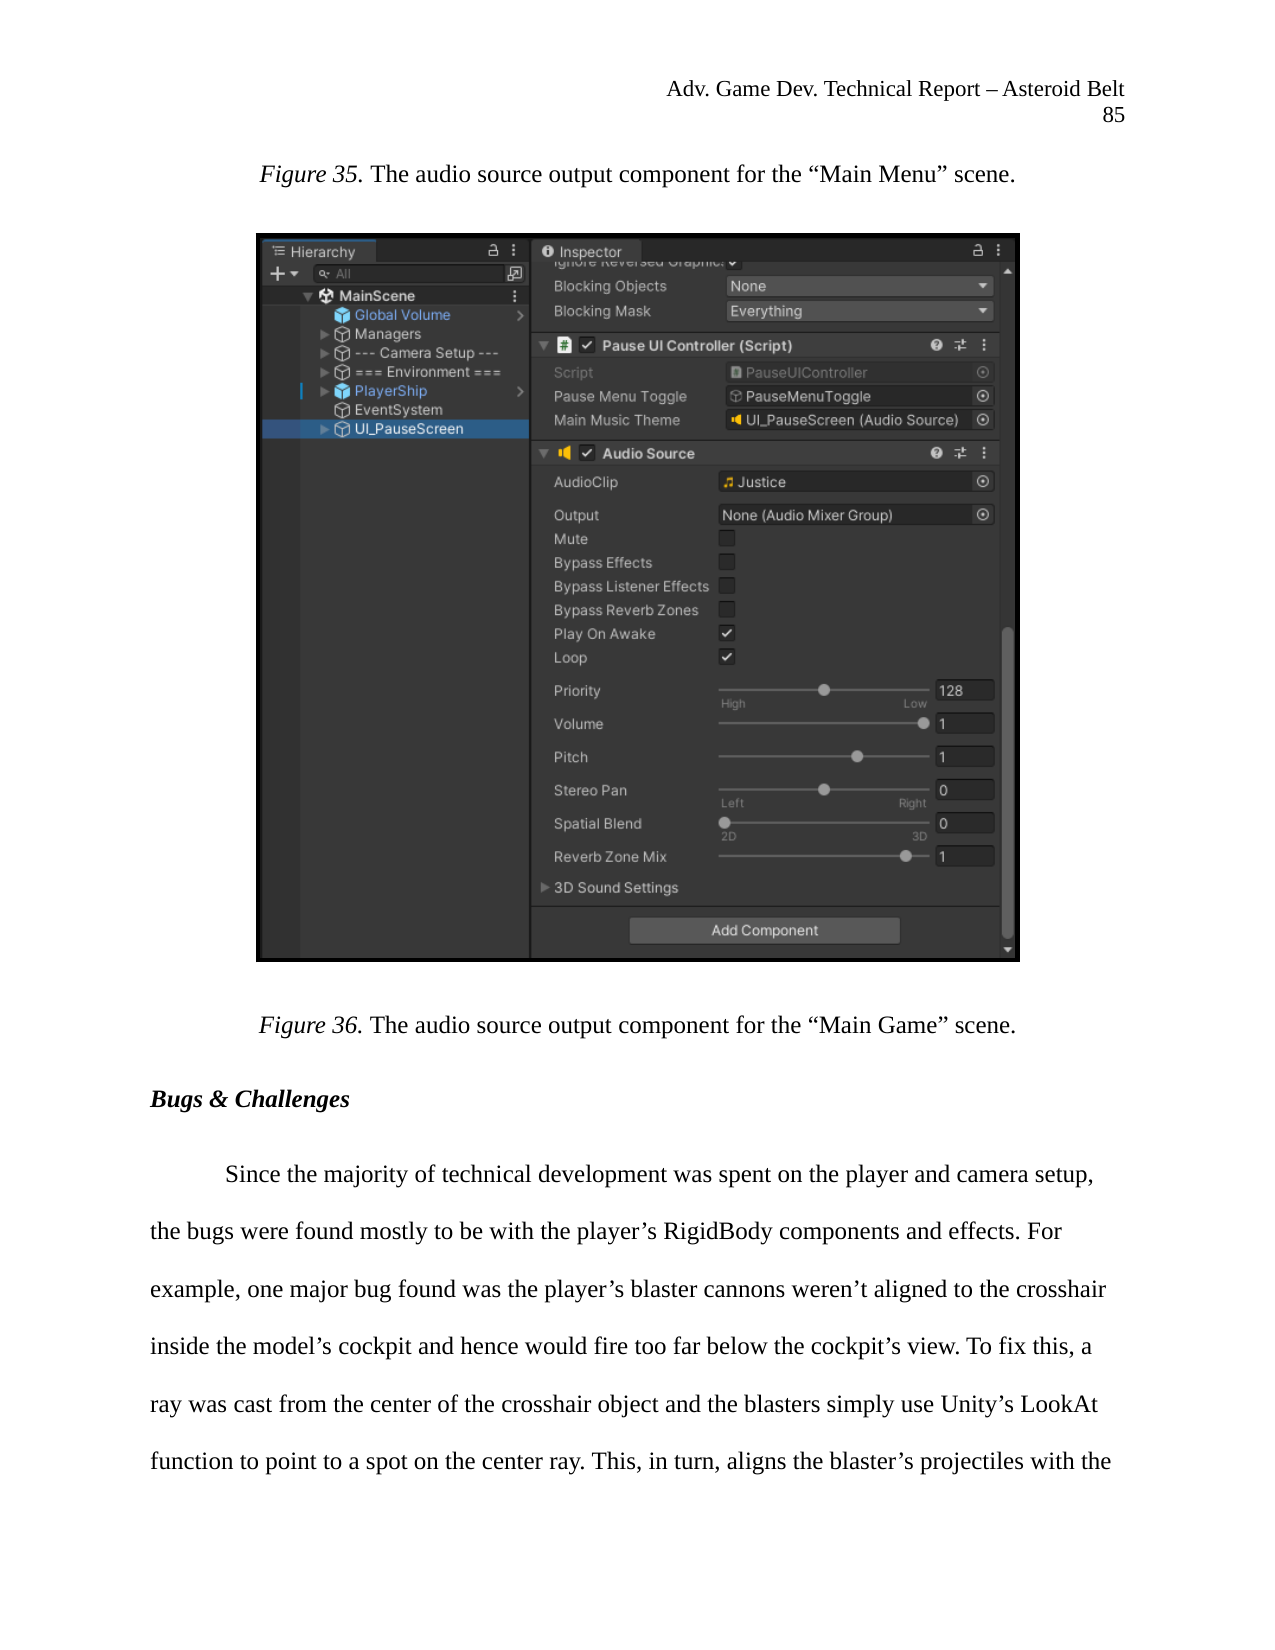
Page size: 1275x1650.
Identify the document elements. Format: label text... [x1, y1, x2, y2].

text Figure 35. The audio source output component for the “Main Menu” scene. [150, 159, 1125, 188]
text Bugs & Challenges [150, 1084, 1125, 1113]
picture [260, 238, 1015, 958]
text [150, 1159, 1125, 1475]
text Figure 36. The audio source output component for the “Main Game” scene. [150, 1010, 1125, 1039]
